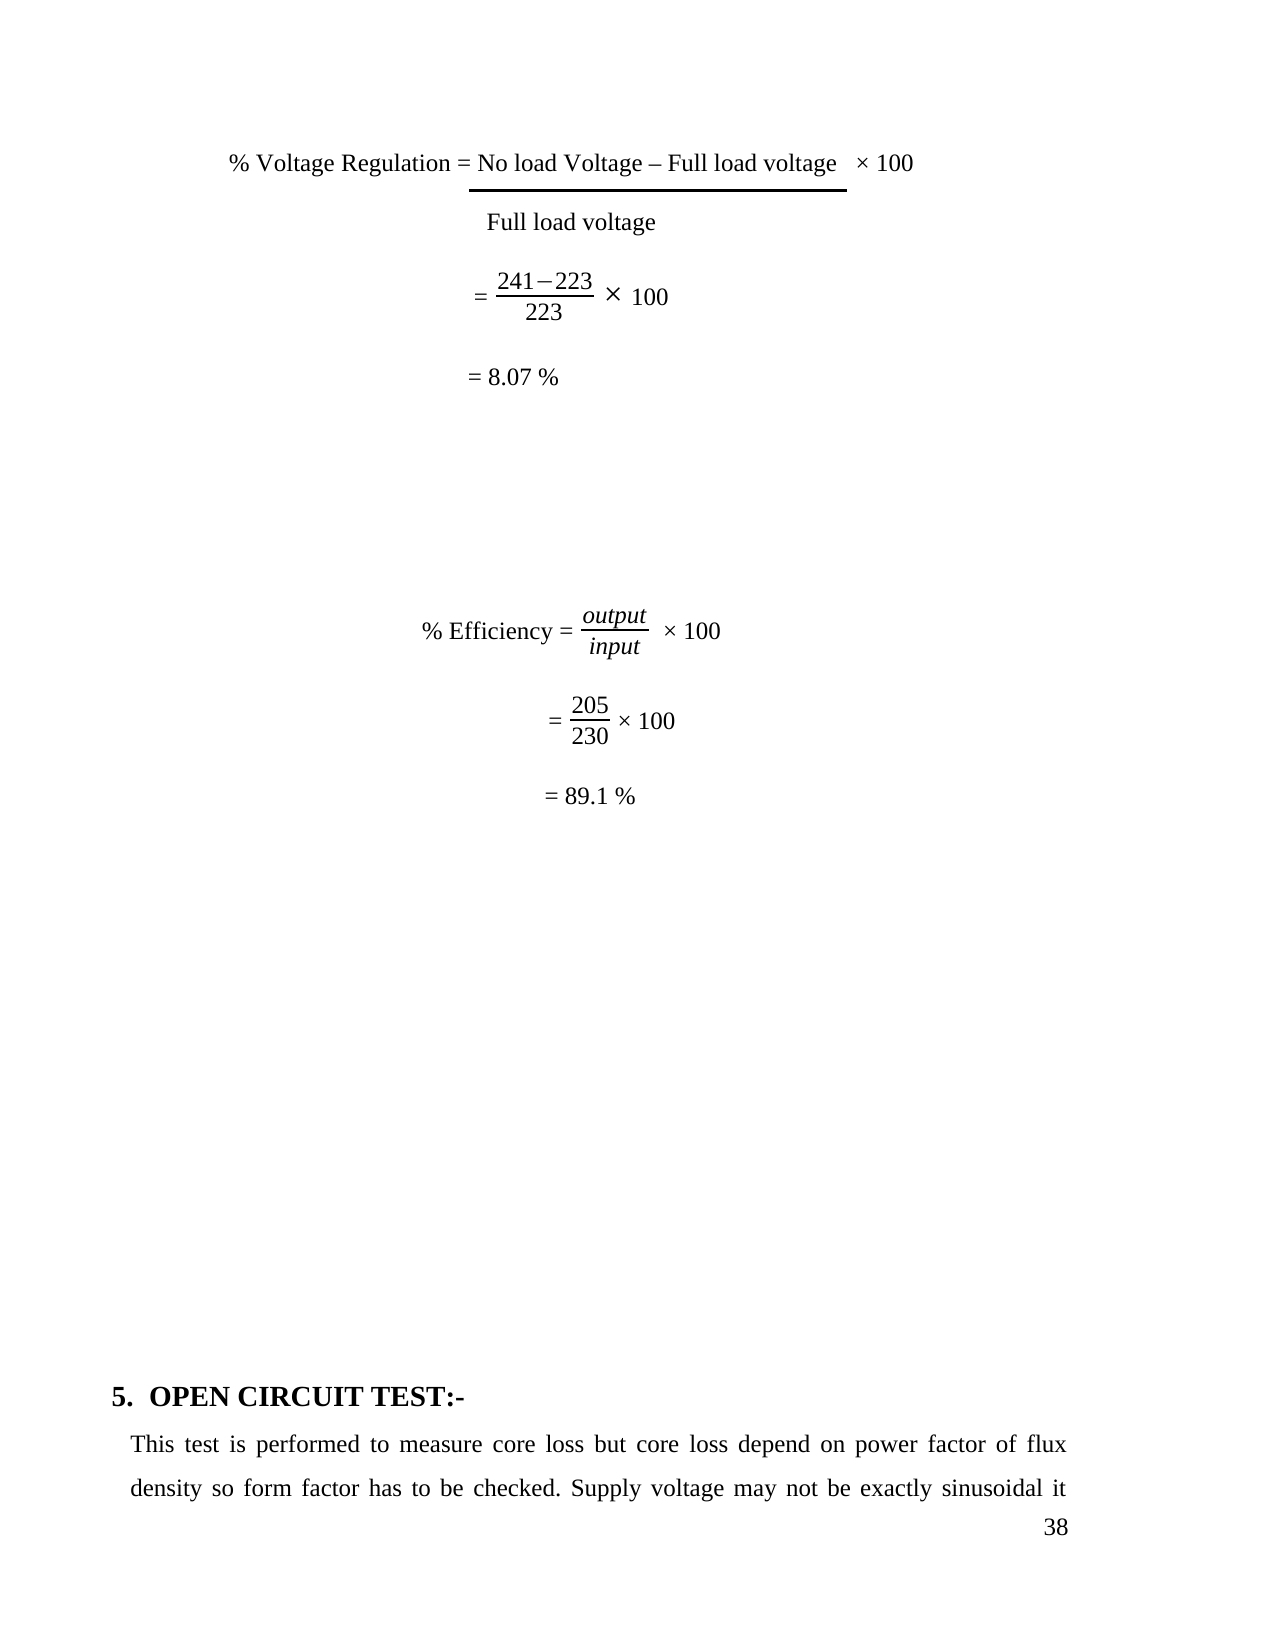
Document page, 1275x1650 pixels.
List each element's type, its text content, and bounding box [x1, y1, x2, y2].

text = 8.07 % [74, 362, 1068, 391]
text % Efficiency = × 100 [74, 601, 1068, 660]
text = × 100 [74, 267, 1068, 326]
text = 89.1 % [74, 781, 1068, 810]
text Full load voltage [74, 207, 1068, 236]
text % Voltage Regulation = No load Voltage – Full load voltage × 100 [74, 148, 1068, 176]
text = × 100 [74, 691, 1068, 750]
list OPEN CIRCUIT TEST:- [111, 1379, 1068, 1413]
